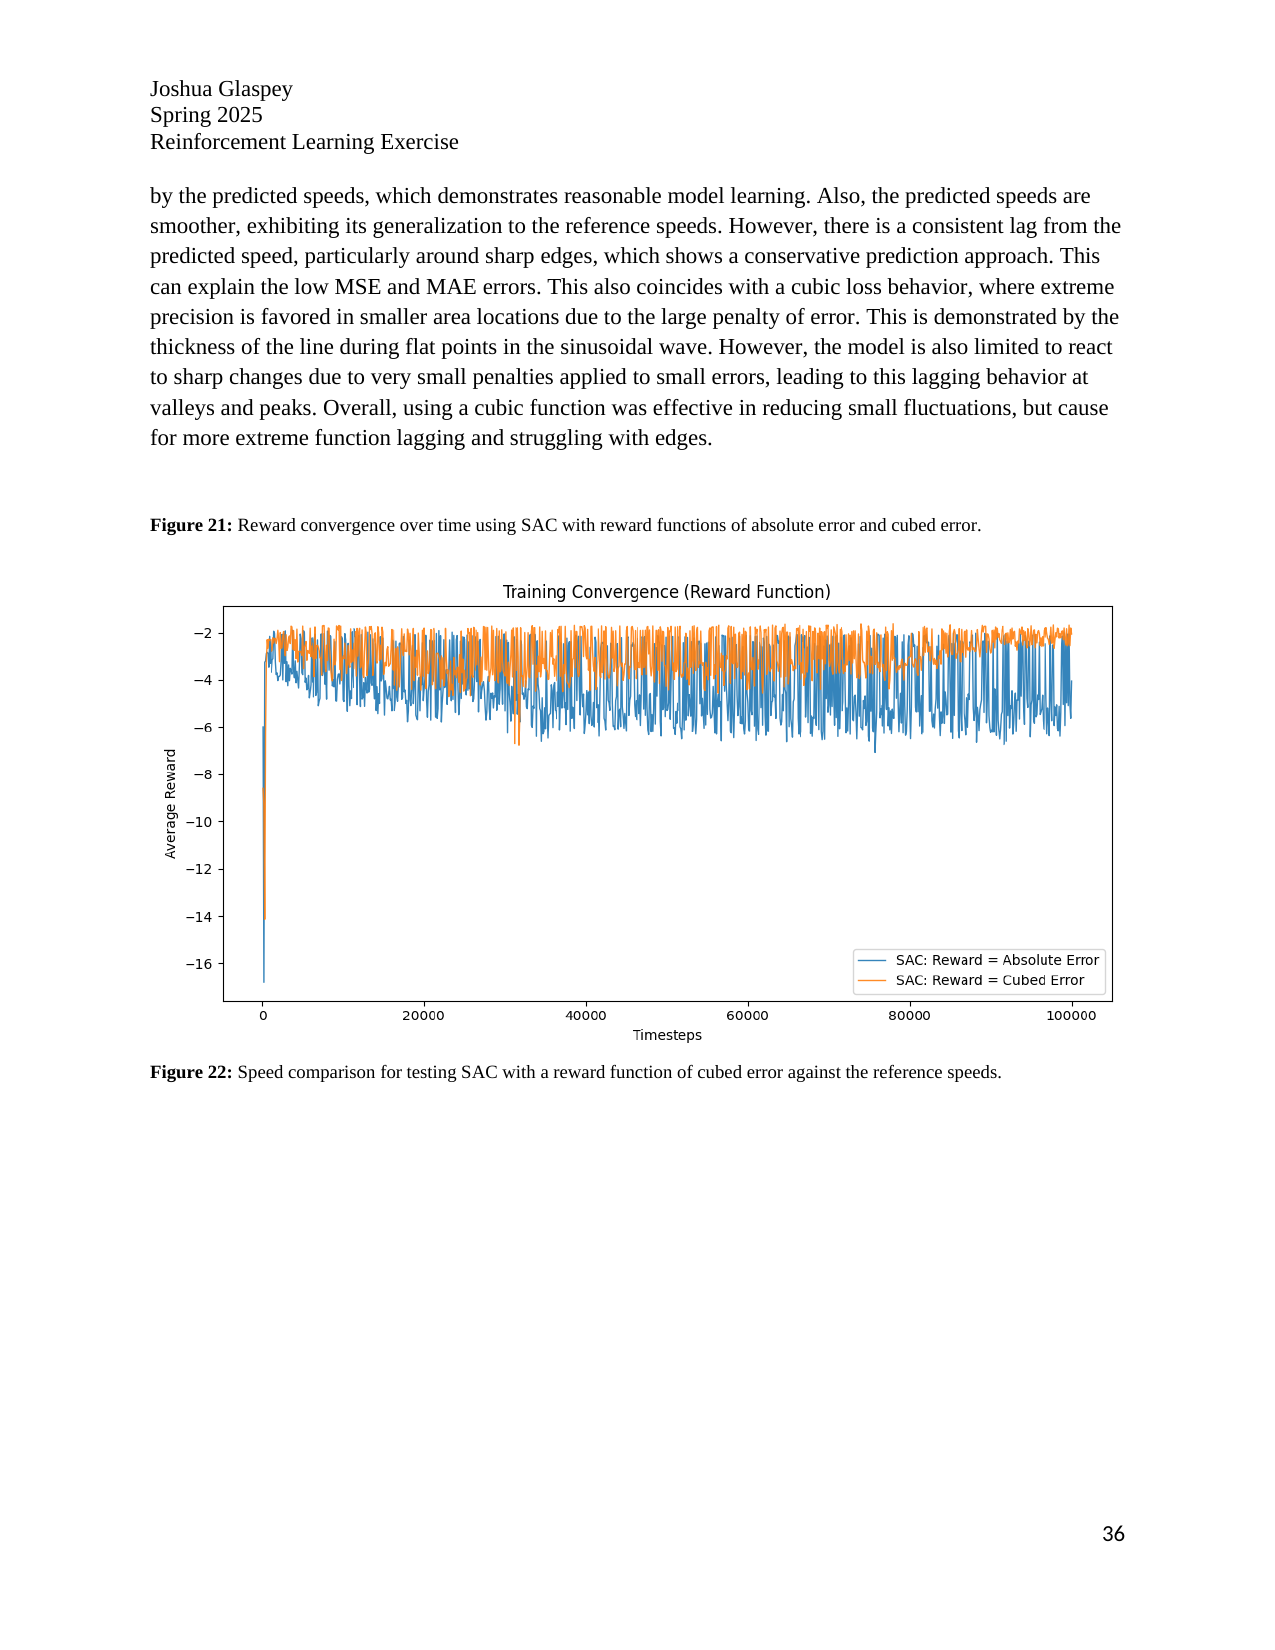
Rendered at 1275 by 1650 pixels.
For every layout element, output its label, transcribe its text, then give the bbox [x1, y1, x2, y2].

text Figure 21: Reward convergence over time using SAC with reward functions of absolute error and cubed error. [150, 514, 1125, 536]
text Figure 22: Speed comparison for testing SAC with a reward function of cubed error against the reference speeds. [150, 1061, 1125, 1083]
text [150, 182, 1125, 450]
picture [150, 569, 1125, 1057]
